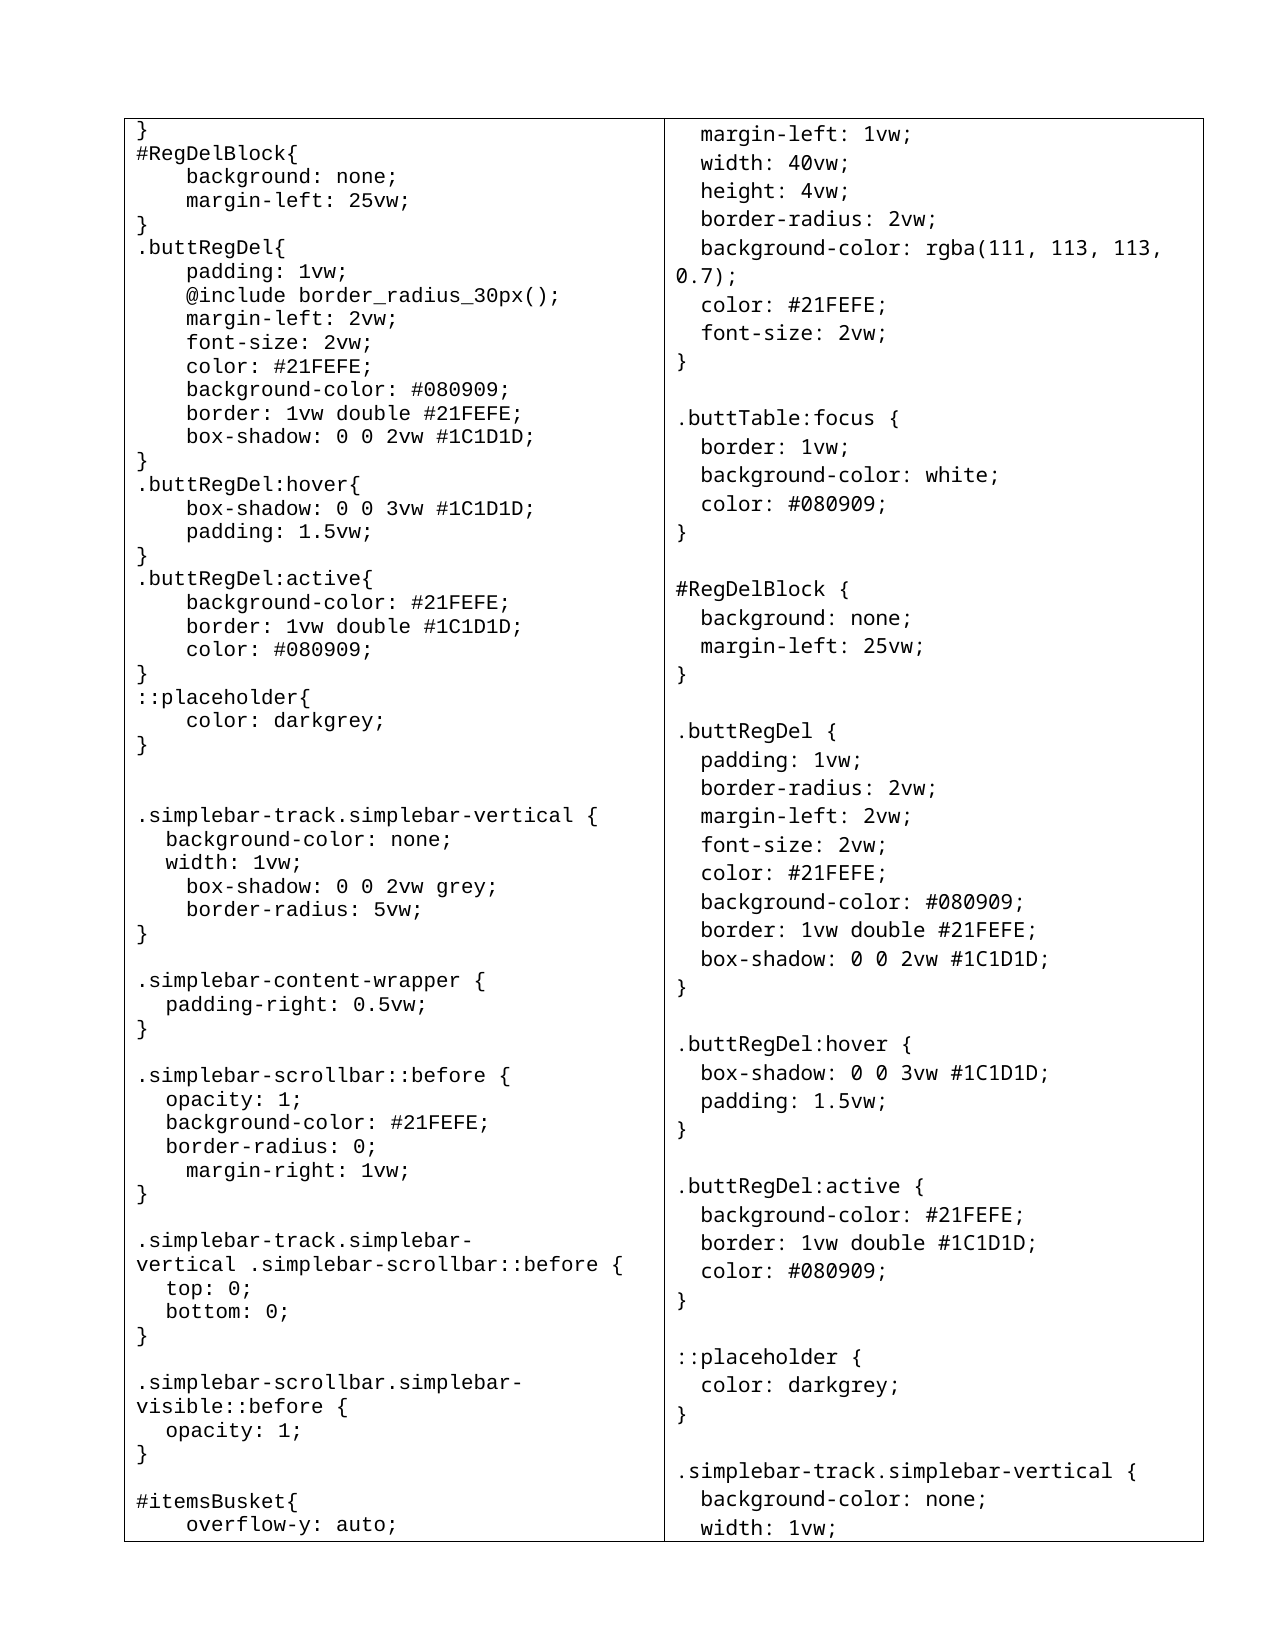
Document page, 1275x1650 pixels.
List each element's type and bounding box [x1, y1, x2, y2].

table_header [665, 119, 1203, 1541]
table_header [125, 119, 664, 1541]
